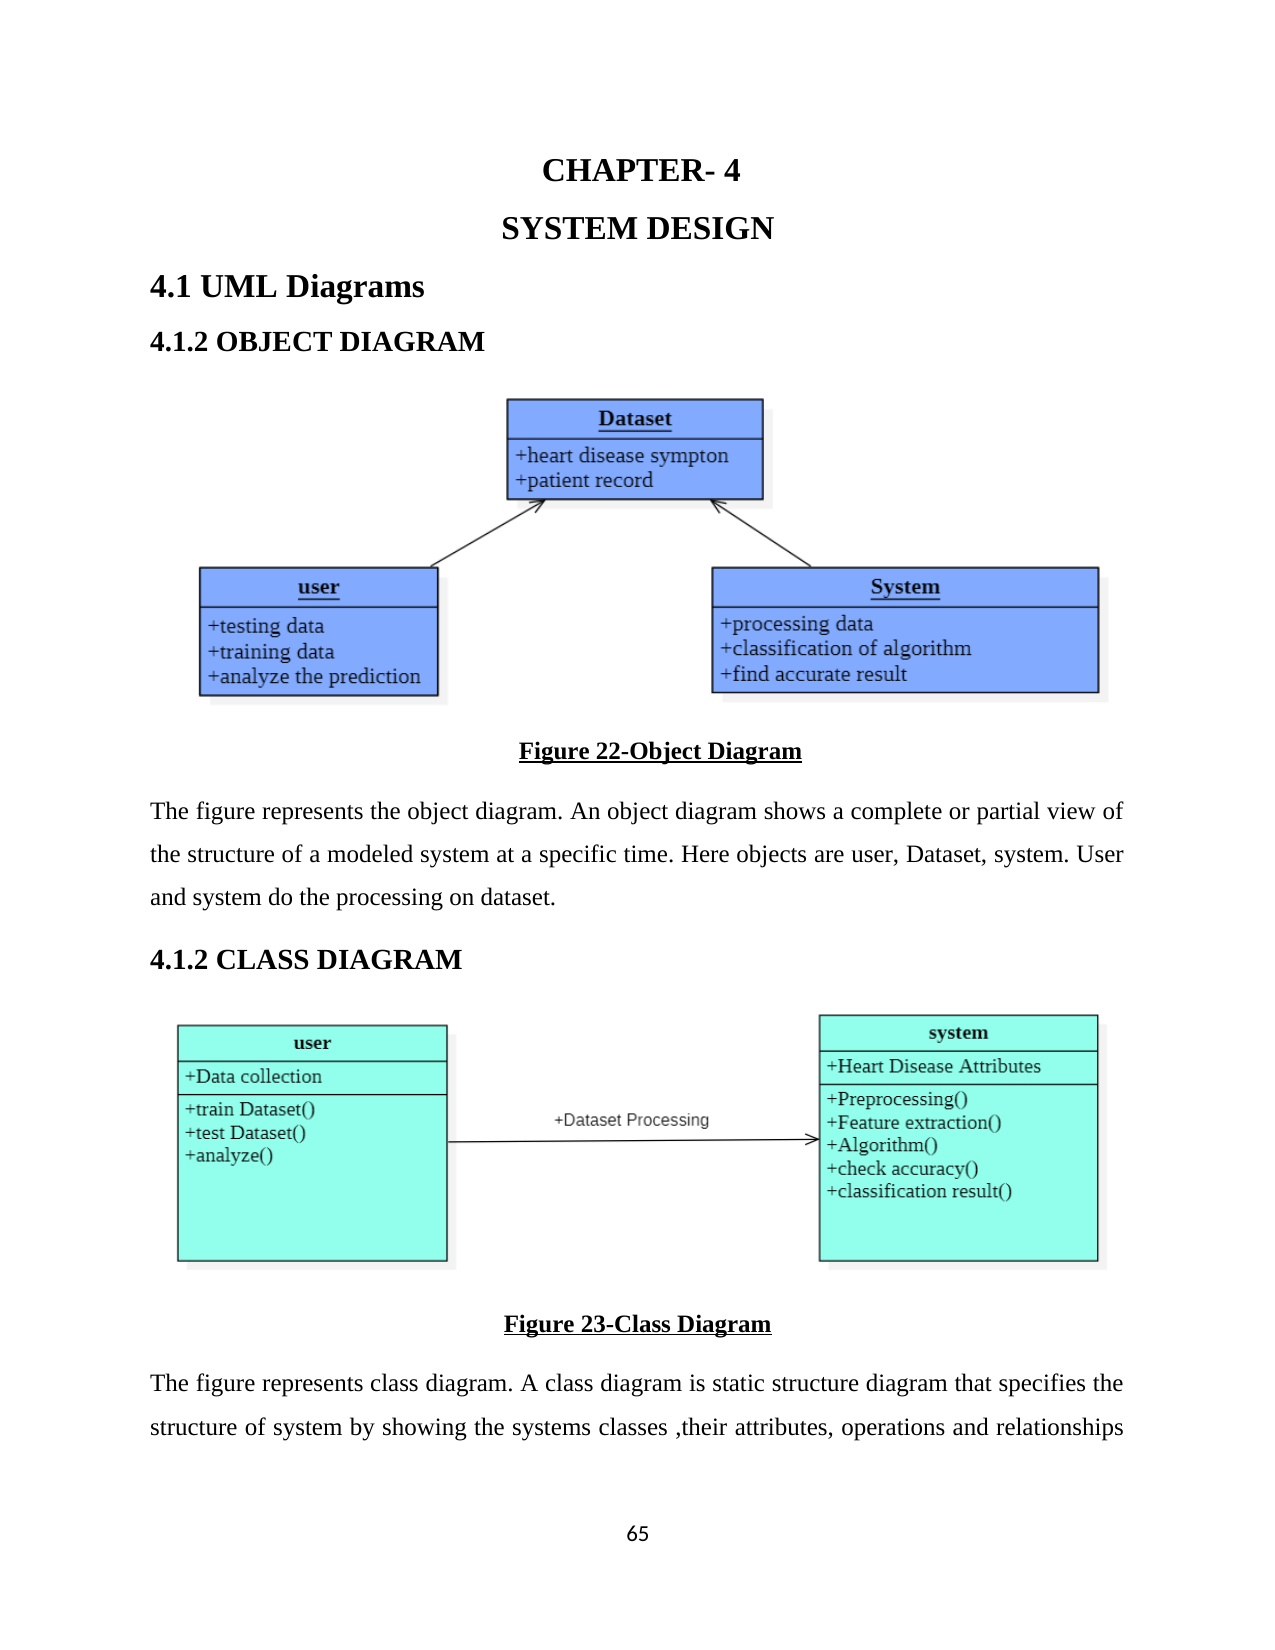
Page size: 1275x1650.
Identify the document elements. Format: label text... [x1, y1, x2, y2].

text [150, 1368, 1125, 1440]
text CHAPTER- 4 [150, 150, 1125, 188]
text SYSTEM DESIGN [150, 208, 1125, 246]
picture [150, 376, 1125, 718]
text 4.1 UML Diagrams [150, 266, 1125, 304]
text Figure 23-Class Diagram [150, 1309, 1125, 1337]
picture [150, 1009, 1125, 1278]
text 4.1.2 CLASS DIAGRAM [150, 942, 1125, 976]
text 4.1.2 OBJECT DIAGRAM [150, 324, 1125, 358]
text Figure 22-Object Diagram [150, 736, 1125, 765]
text The figure represents the object diagram. An object diagram shows a complete or partial view of the structure of a modeled system at a specific time. Here objects are user, Dataset, system. User and system do the processing on dataset. [150, 796, 1125, 911]
